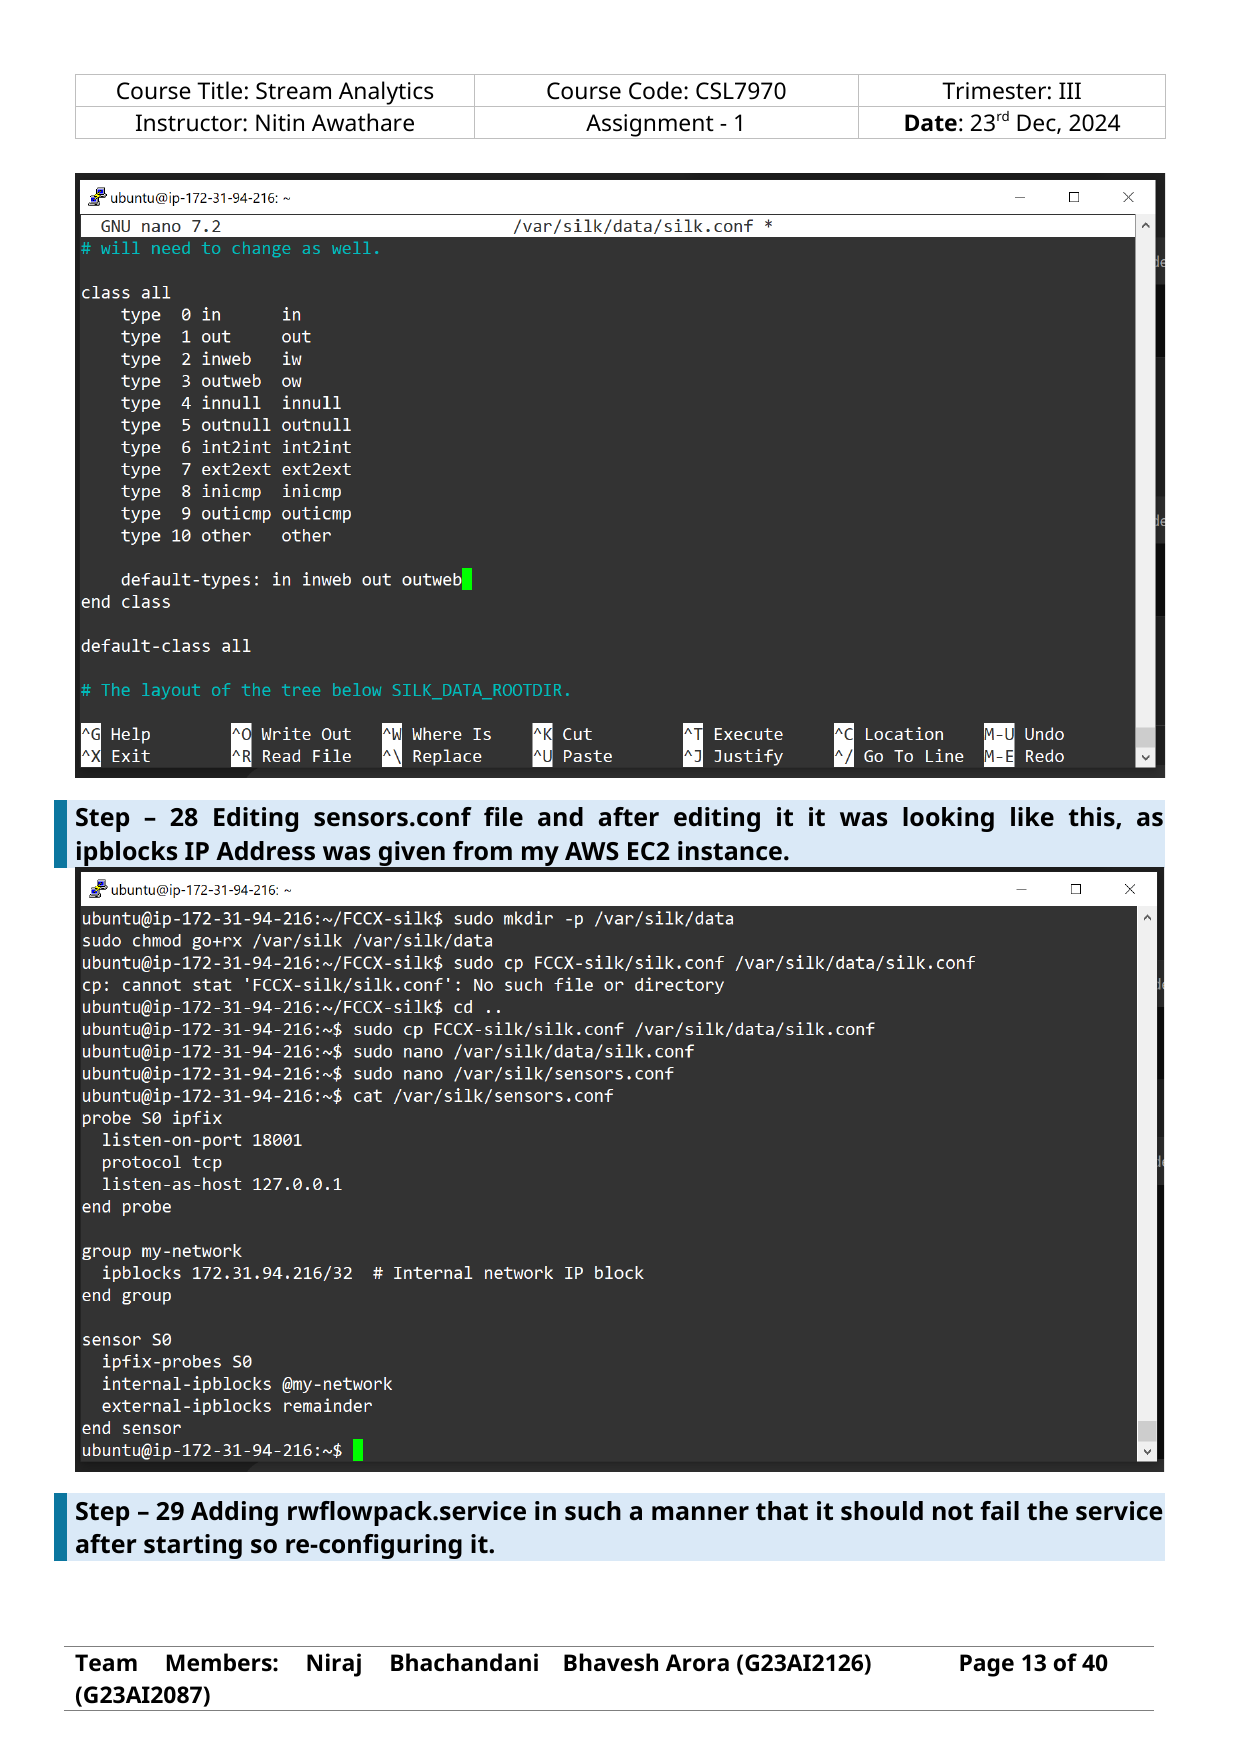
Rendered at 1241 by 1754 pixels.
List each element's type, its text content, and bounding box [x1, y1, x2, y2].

text Step – 28 Editing sensors.conf file and after editing it it was looking like this, as ipblocks IP Address was given from my AWS EC2 instance. [67, 800, 1165, 868]
text Step – 29 Adding rwflowpack.service in such a manner that it should not fail the service after starting so re-configuring it. [67, 1493, 1165, 1561]
picture [75, 173, 1166, 778]
picture [75, 867, 1165, 1472]
